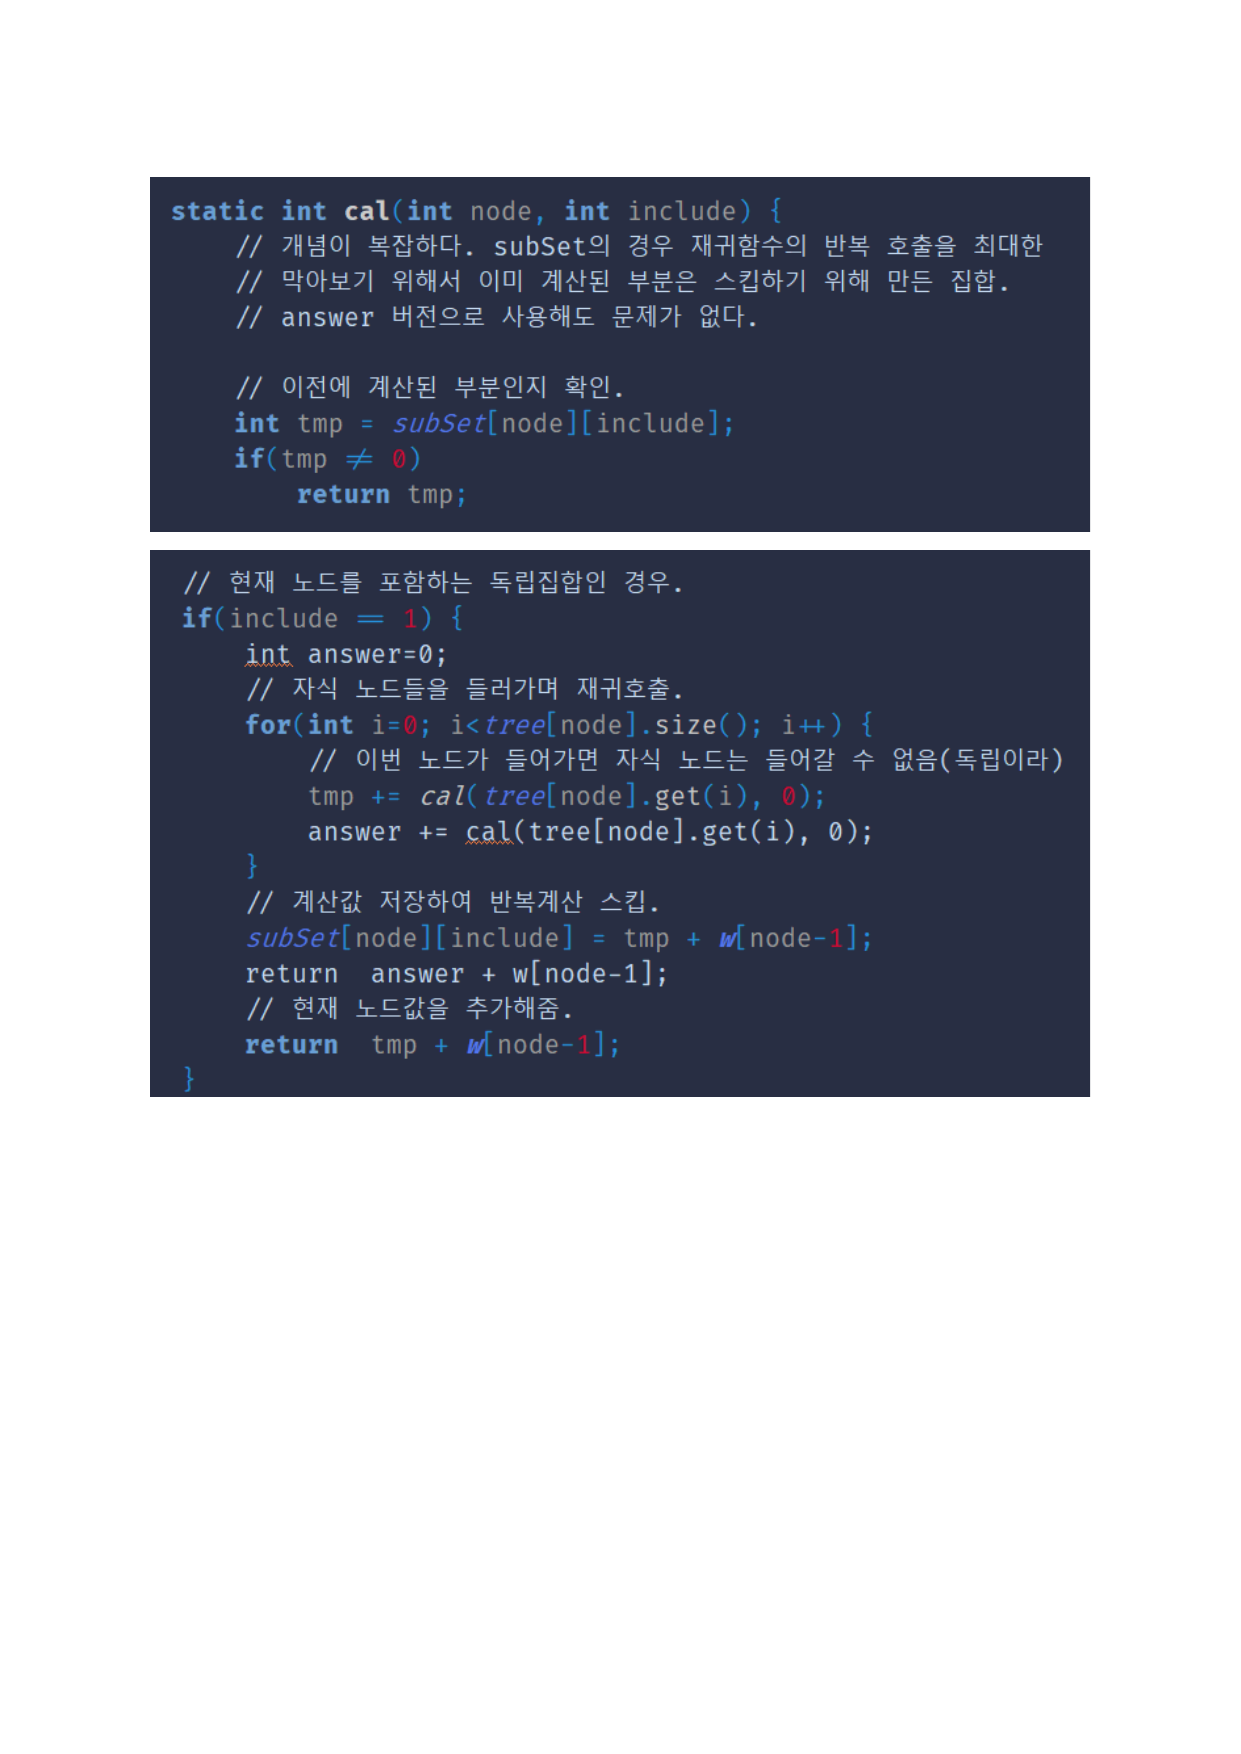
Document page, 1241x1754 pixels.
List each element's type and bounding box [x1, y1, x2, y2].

picture [150, 550, 1091, 1097]
picture [150, 177, 1091, 532]
